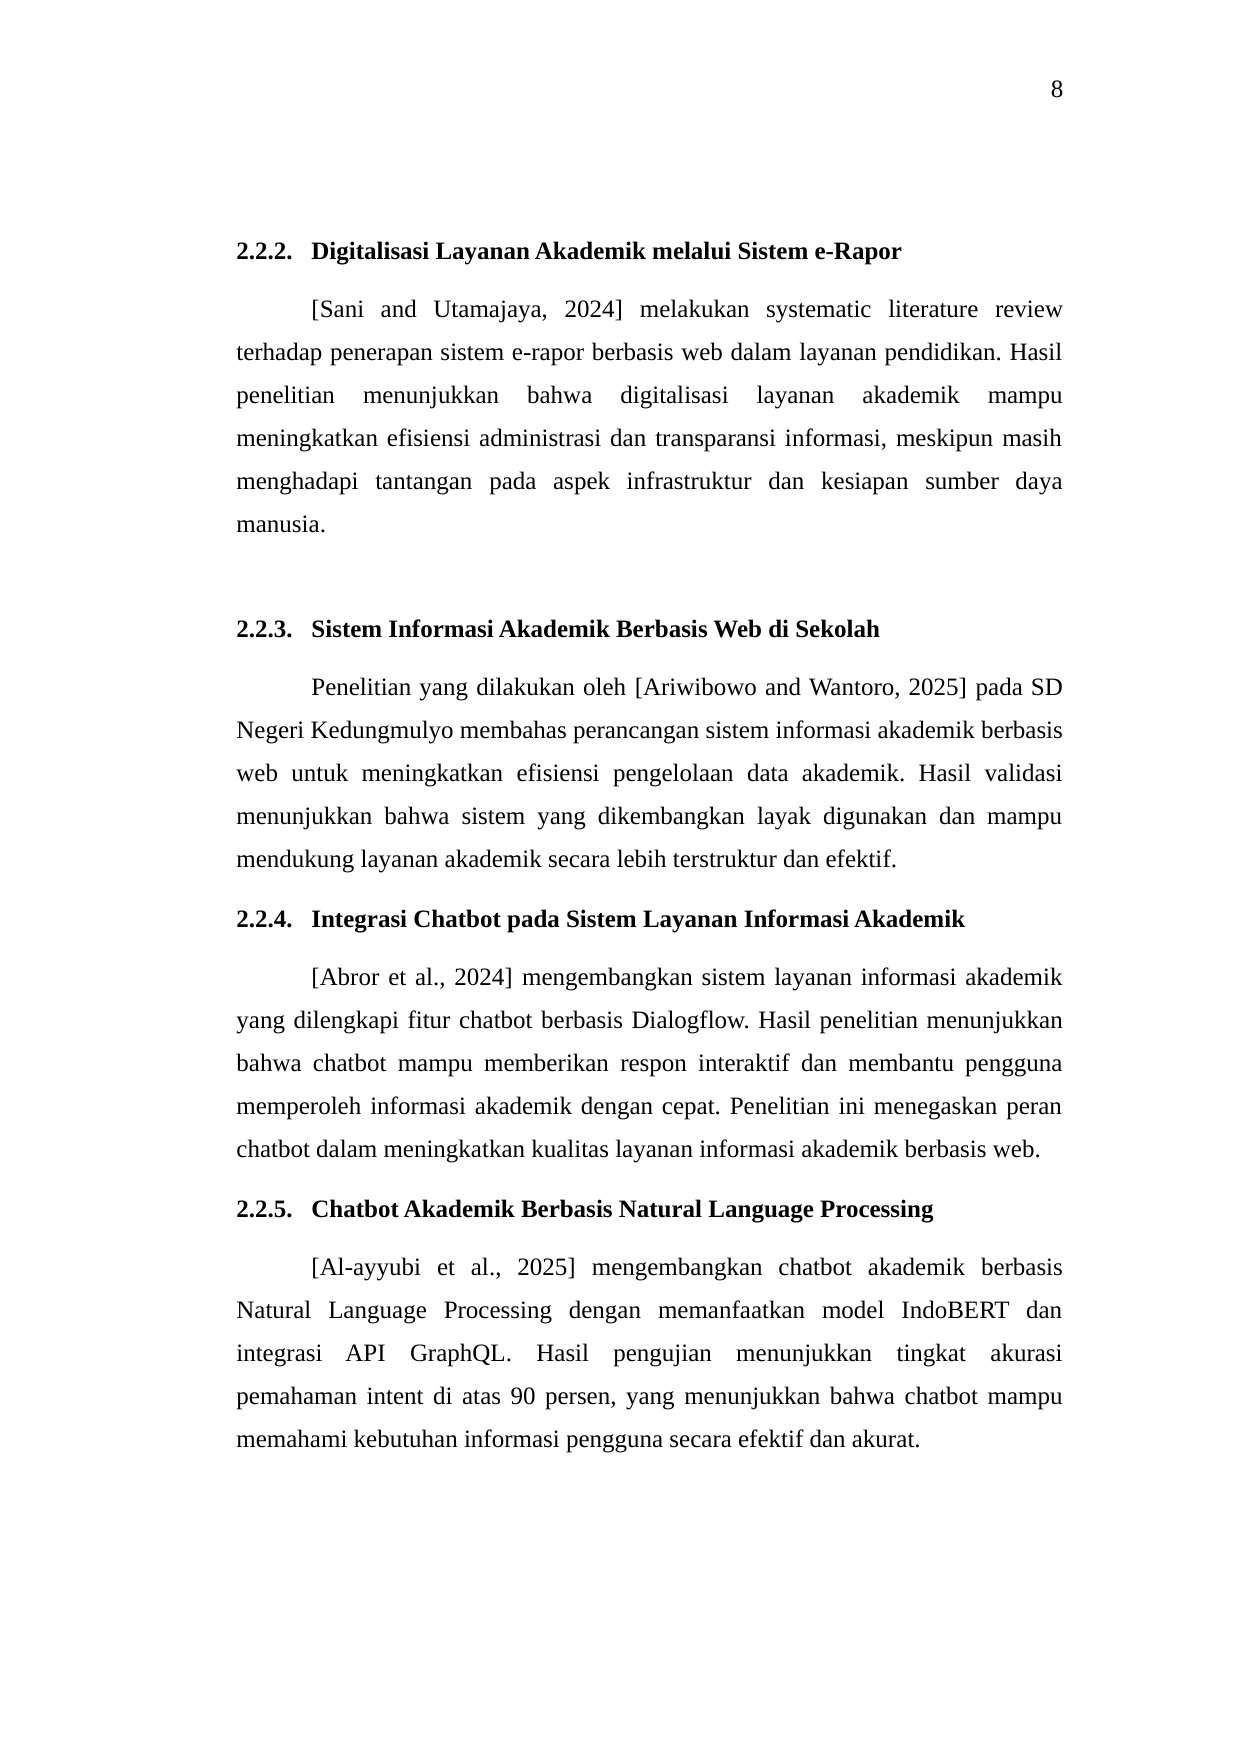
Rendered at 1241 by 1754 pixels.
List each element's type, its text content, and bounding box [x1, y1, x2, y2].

text Digitalisasi Layanan Akademik melalui Sistem e-Rapor [236, 236, 1063, 265]
text [Abror et al., 2024] mengembangkan sistem layanan informasi akademik yang dilengkapi fitur chatbot berbasis Dialogflow. Hasil penelitian menunjukkan bahwa chatbot mampu memberikan respon interaktif dan membantu pengguna memperoleh informasi akademik dengan cepat. Penelitian ini menegaskan peran chatbot dalam meningkatkan kualitas layanan informasi akademik berbasis web. [236, 962, 1063, 1163]
text [Al-ayyubi et al., 2025] mengembangkan chatbot akademik berbasis Natural Language Processing dengan memanfaatkan model IndoBERT dan integrasi API GraphQL. Hasil pengujian menunjukkan tingkat akurasi pemahaman intent di atas 90 persen, yang menunjukkan bahwa chatbot mampu memahami kebutuhan informasi pengguna secara efektif dan akurat. [236, 1252, 1063, 1453]
text Integrasi Chatbot pada Sistem Layanan Informasi Akademik [236, 904, 1063, 933]
text Penelitian yang dilakukan oleh [Ariwibowo and Wantoro, 2025] pada SD Negeri Kedungmulyo membahas perancangan sistem informasi akademik berbasis web untuk meningkatkan efisiensi pengelolaan data akademik. Hasil validasi menunjukkan bahwa sistem yang dikembangkan layak digunakan dan mampu mendukung layanan akademik secara lebih terstruktur dan efektif. [236, 672, 1063, 873]
text [Sani and Utamajaya, 2024] melakukan systematic literature review terhadap penerapan sistem e-rapor berbasis web dalam layanan pendidikan. Hasil penelitian menunjukkan bahwa digitalisasi layanan akademik mampu meningkatkan efisiensi administrasi dan transparansi informasi, meskipun masih menghadapi tantangan pada aspek infrastruktur dan kesiapan sumber daya manusia. [236, 294, 1063, 538]
text Chatbot Akademik Berbasis Natural Language Processing [236, 1194, 1063, 1223]
text Sistem Informasi Akademik Berbasis Web di Sekolah [236, 614, 1063, 643]
